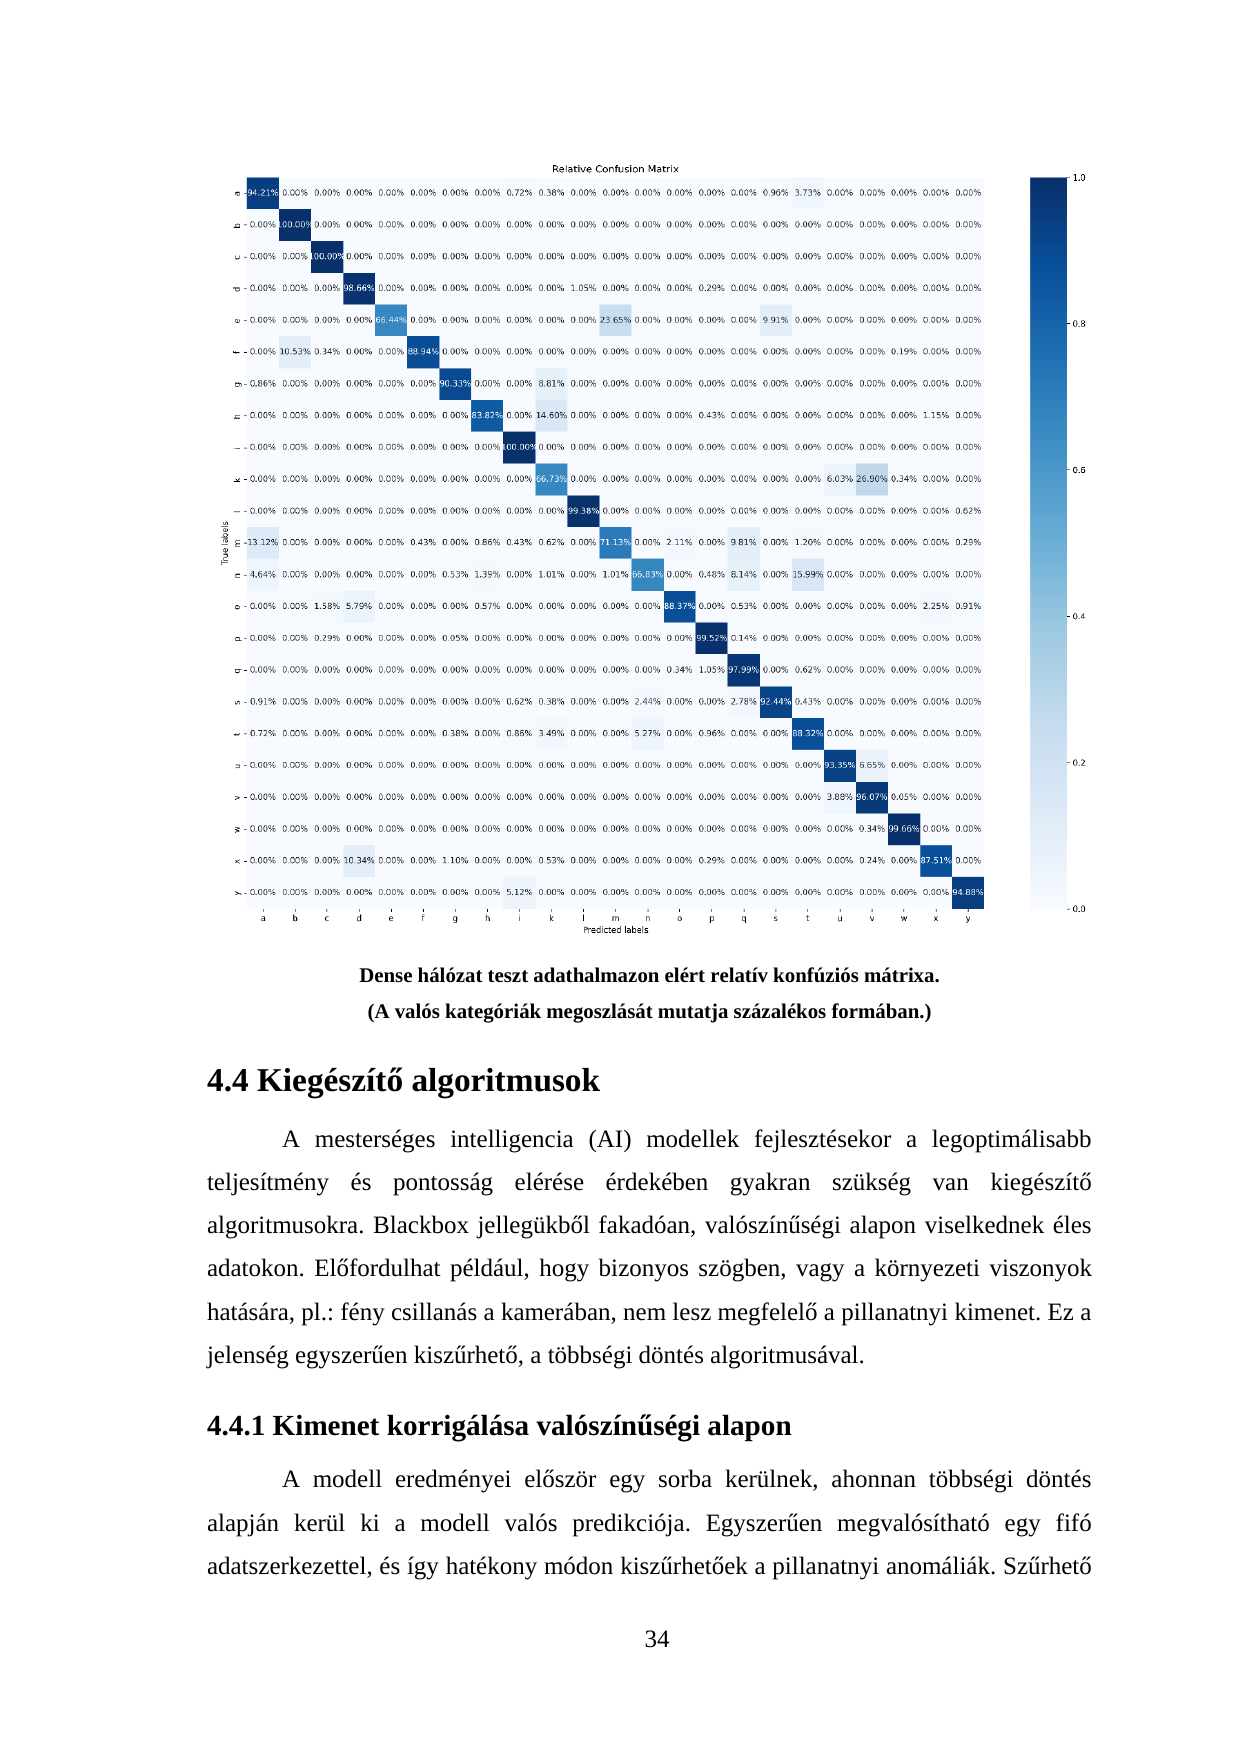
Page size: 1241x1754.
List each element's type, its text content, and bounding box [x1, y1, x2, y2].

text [207, 1464, 1092, 1579]
text A mesterséges intelligencia (AI) modellek fejlesztésekor a legoptimálisabb teljesítmény és pontosság elérése érdekében gyakran szükség van kiegészítő algoritmusokra. Blackbox jellegükből fakadóan, valószínűségi alapon viselkednek éles adatokon. Előfordulhat például, hogy bizonyos szögben, vagy a környezeti viszonyok hatására, pl.: fény csillanás a kamerában, nem lesz megfelelő a pillanatnyi kimenet. Ez a jelenség egyszerűen kiszűrhető, a többségi döntés algoritmusával. [207, 1124, 1092, 1368]
picture [206, 147, 1105, 951]
text Dense hálózat teszt adathalmazon elért relatív konfúziós mátrixa. (A valós kategóriák megoszlását mutatja százalékos formában.) [207, 963, 1092, 1023]
subtitle Kiegészítő algoritmusok [207, 1060, 1092, 1099]
subtitle Kimenet korrigálása valószínűségi alapon [207, 1408, 1092, 1441]
